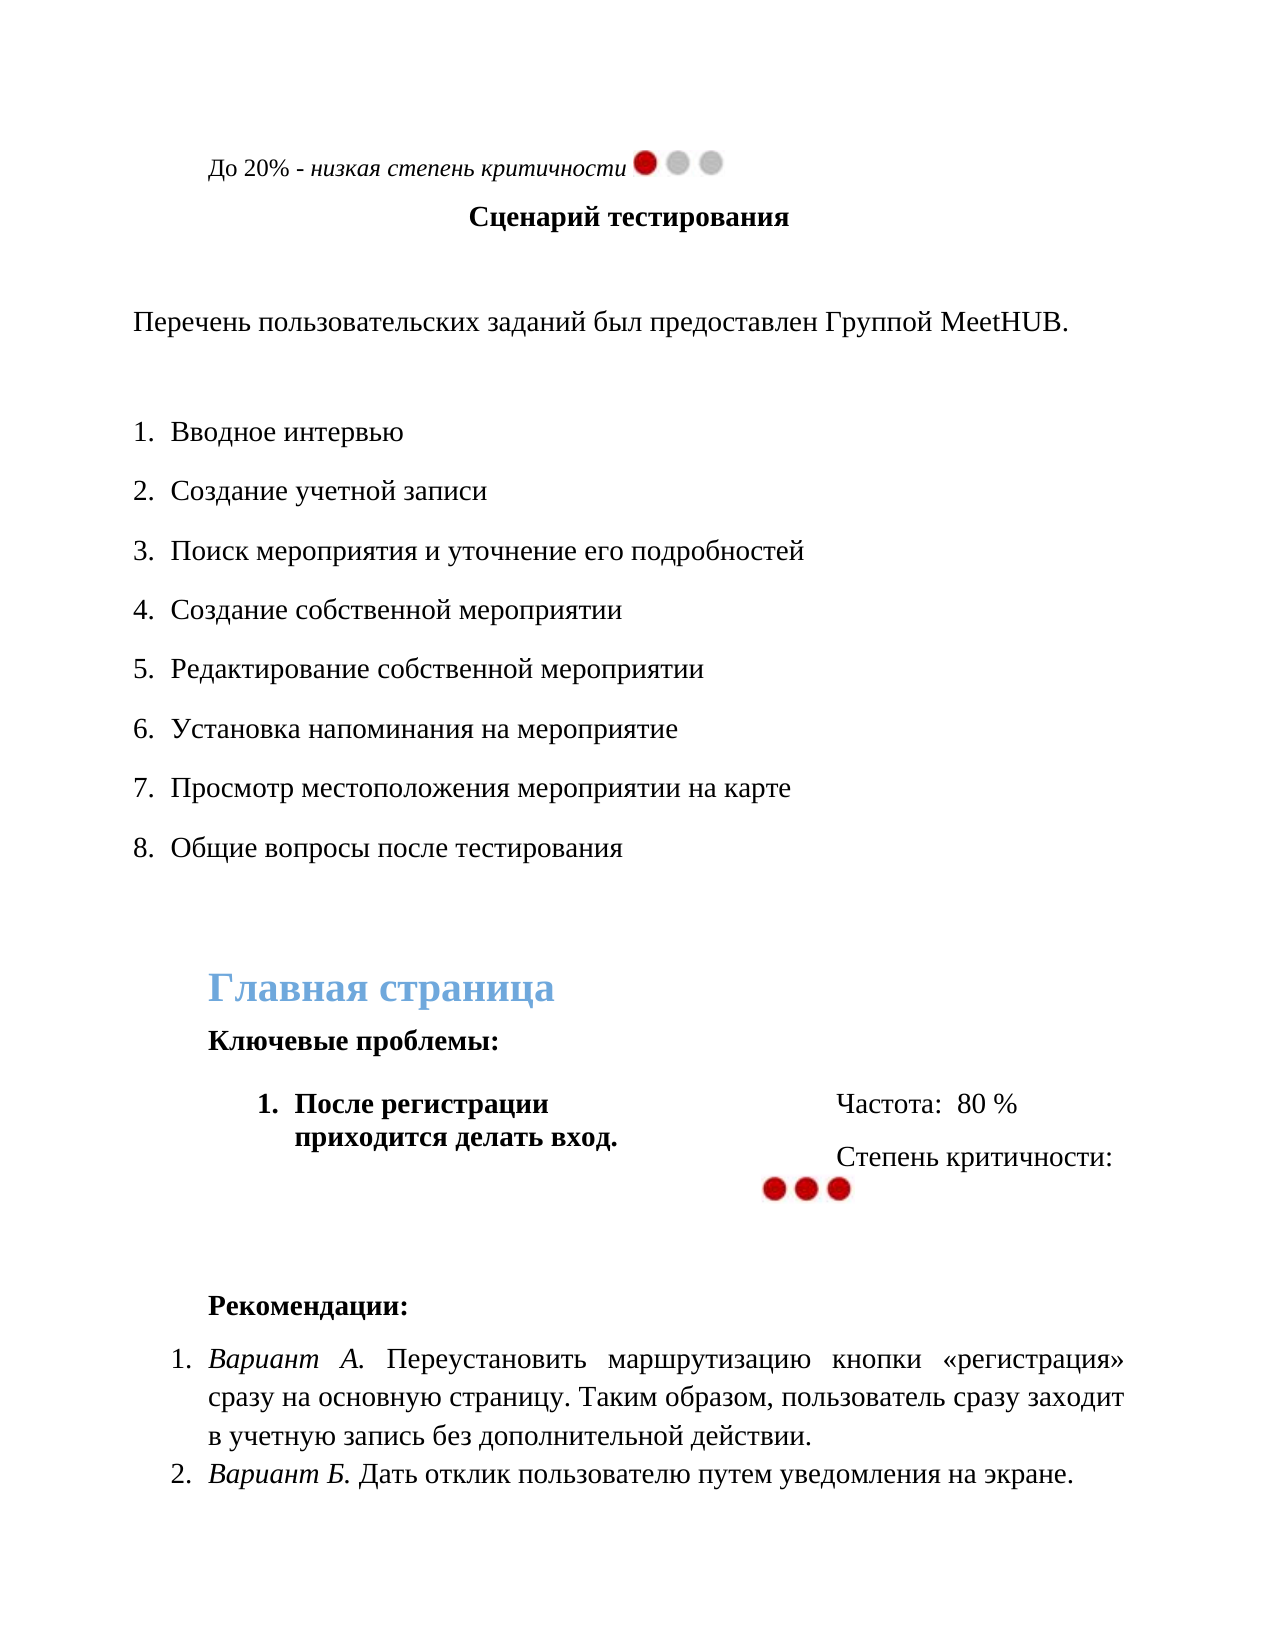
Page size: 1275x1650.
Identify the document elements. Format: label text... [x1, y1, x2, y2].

list Создание собственной мероприятии [133, 592, 1125, 626]
list Установка напоминания на мероприятие [133, 711, 1125, 744]
list Создание учетной записи [133, 473, 1125, 507]
picture [761, 1174, 855, 1204]
text Ключевые проблемы: [133, 1023, 1125, 1057]
text Рекомендации: [133, 1288, 1125, 1322]
table_header После регистрации приходится делать вход. [135, 1075, 675, 1286]
list Общие вопросы после тестирования [133, 830, 1125, 863]
list Вариант Б. Дать отклик пользователю путем уведомления на экране. [170, 1457, 1125, 1490]
text До 20% - низкая степень критичности [133, 150, 1125, 182]
text Перечень пользовательских заданий был предоставлен Группой MeetHUB. [133, 304, 1125, 338]
list Поиск мероприятия и уточнение его подробностей [133, 533, 1125, 566]
text Сценарий тестирования [133, 199, 1125, 232]
list Вариант А. Переустановить маршрутизацию кнопки «регистрация» сразу на основную страницу. Таким образом, пользователь сразу заходит в учетную запись без дополнительной действии. [170, 1341, 1125, 1452]
list Редактирование собственной мероприятии [133, 652, 1125, 685]
picture [633, 150, 726, 177]
list Вводное интервью [133, 414, 1125, 448]
subtitle Главная страница [133, 963, 1125, 1011]
list Просмотр местоположения мероприятии на карте [133, 770, 1125, 804]
table_header Частота: 80 % Степень критичности: [677, 1075, 1216, 1286]
